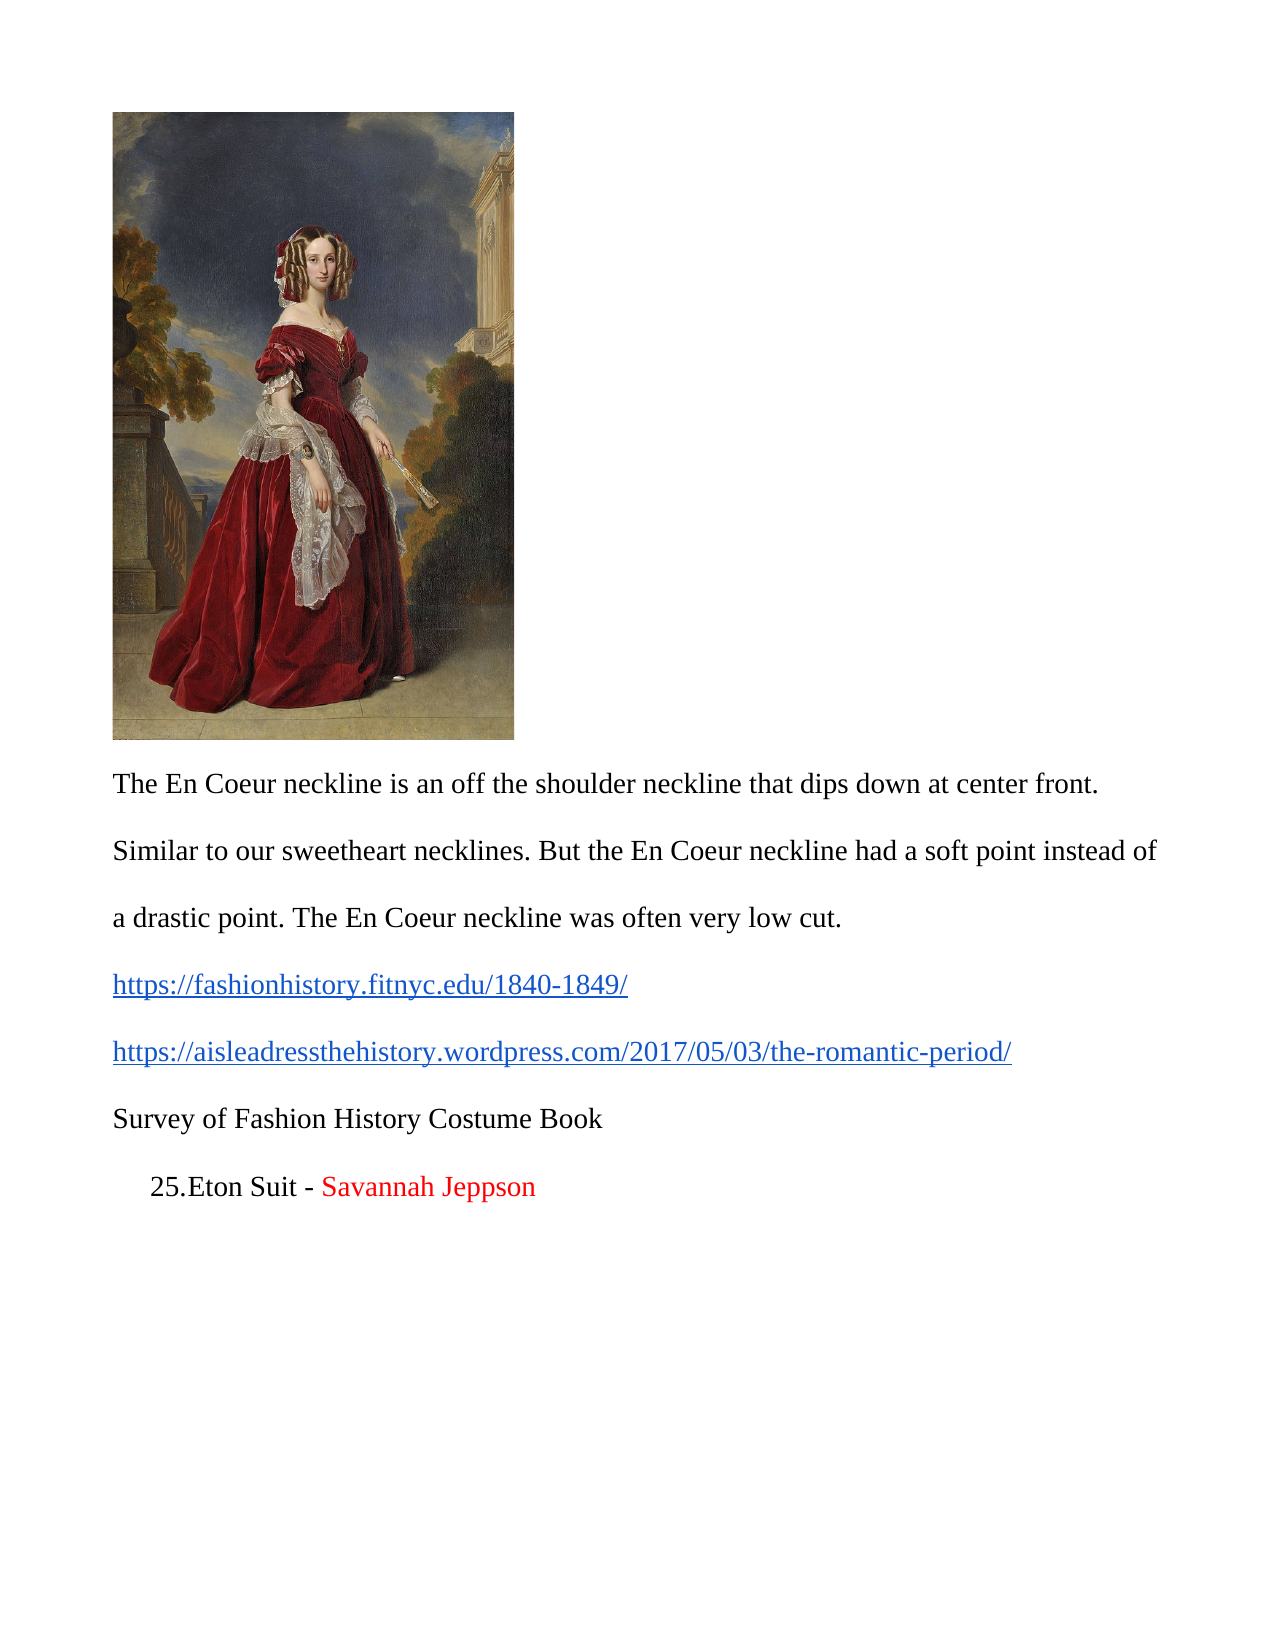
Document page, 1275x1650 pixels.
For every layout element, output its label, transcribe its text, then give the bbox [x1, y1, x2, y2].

text https://aisleadressthehistory.wordpress.com/2017/05/03/the-romantic-period/ [112, 1034, 1162, 1068]
text The En Coeur neckline is an off the shoulder neckline that dips down at center front. Similar to our sweetheart necklines. But the En Coeur neckline had a soft point instead of a drastic point. The En Coeur neckline was often very low cut. [112, 766, 1162, 934]
text https://fashionhistory.fitnyc.edu/1840-1849/ [112, 967, 1162, 1001]
list Eton Suit - Savannah Jeppson [150, 1169, 1162, 1202]
picture [112, 112, 515, 740]
text Survey of Fashion History Costume Book [112, 1102, 1162, 1135]
